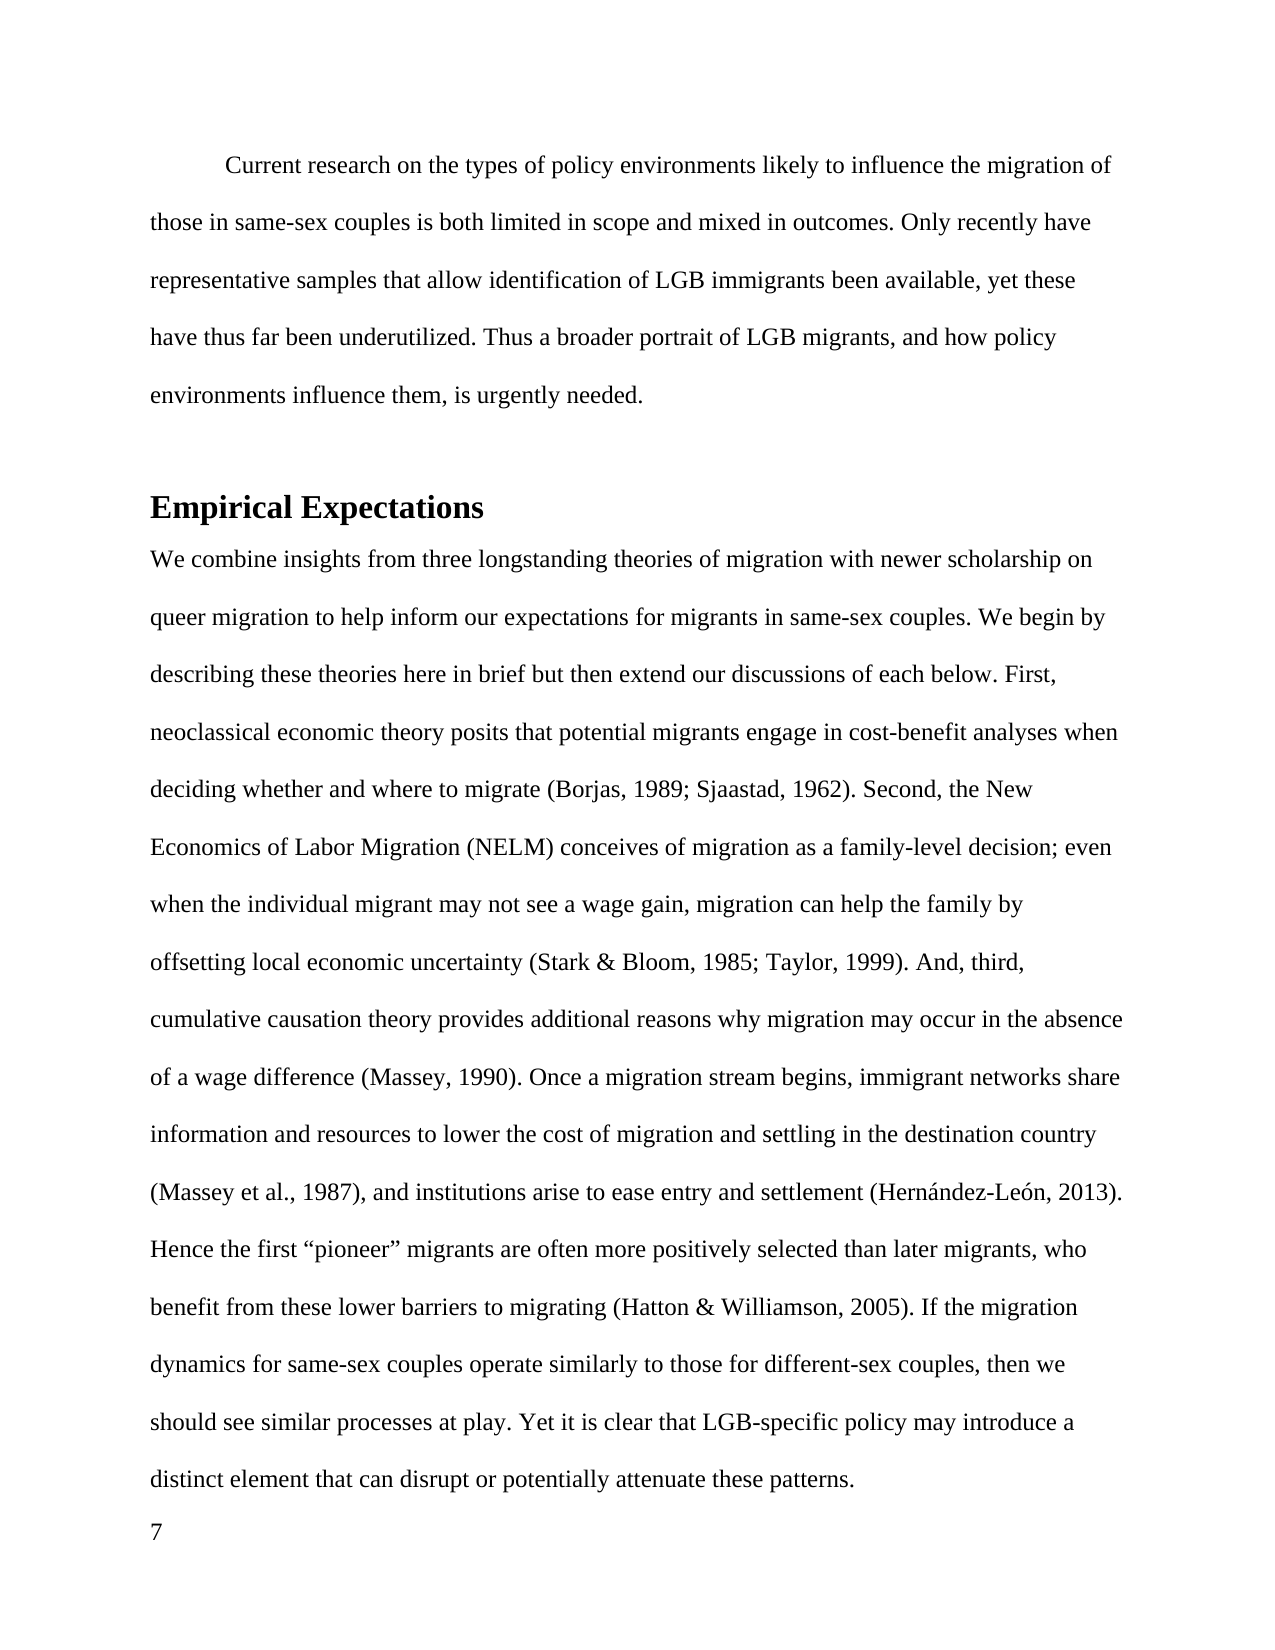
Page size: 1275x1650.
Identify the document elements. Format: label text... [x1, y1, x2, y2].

text Current research on the types of policy environments likely to influence the migration of those in same-sex couples is both limited in scope and mixed in outcomes. Only recently have representative samples that allow identification of LGB immigrants been available, yet these have thus far been underutilized. Thus a broader portrait of LGB migrants, and how policy environments influence them, is urgently needed. [150, 150, 1125, 409]
text We combine insights from three longstanding theories of migration with newer scholarship on queer migration to help inform our expectations for migrants in same-sex couples. We begin by describing these theories here in brief but then extend our discussions of each below. First, neoclassical economic theory posits that potential migrants engage in cost-benefit analyses when deciding whether and where to migrate (Borjas, 1989; Sjaastad, 1962). Second, the New Economics of Labor Migration (NELM) conceives of migration as a family-level decision; even when the individual migrant may not see a wage gain, migration can help the family by offsetting local economic uncertainty (Stark & Bloom, 1985; Taylor, 1999). And, third, cumulative causation theory provides additional reasons why migration may occur in the absence of a wage difference (Massey, 1990). Once a migration stream begins, immigrant networks share information and resources to lower the cost of migration and settling in the destination country (Massey et al., 1987), and institutions arise to ease entry and settlement (Hernández-León, 2013). Hence the first “pioneer” migrants are often more positively selected than later migrants, who benefit from these lower barriers to migrating (Hatton & Williamson, 2005). If the migration dynamics for same-sex couples operate similarly to those for different-sex couples, then we should see similar processes at play. Yet it is clear that LGB-specific policy may introduce a distinct element that can disrupt or potentially attenuate these patterns. [150, 544, 1125, 1493]
subtitle Empirical Expectations [150, 487, 1125, 526]
